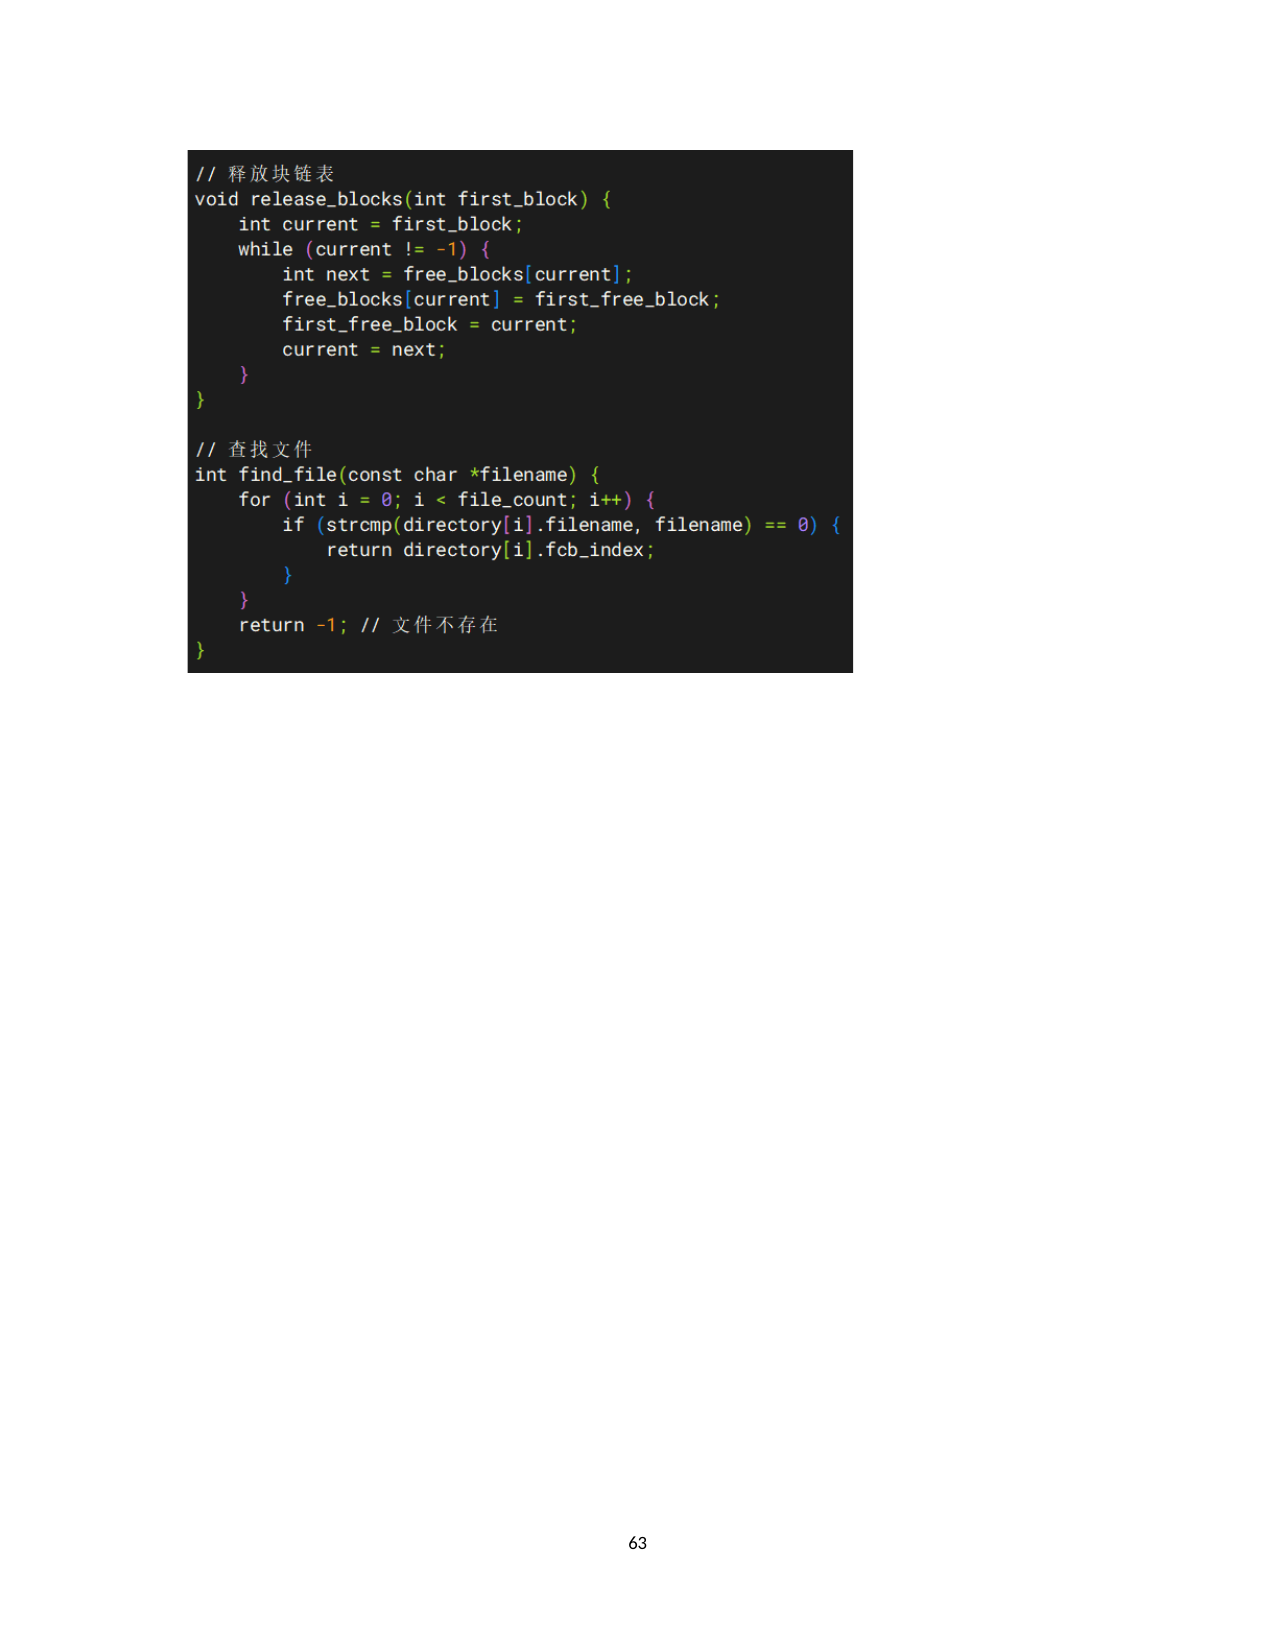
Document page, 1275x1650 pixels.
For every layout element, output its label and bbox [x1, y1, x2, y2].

picture [187, 150, 854, 673]
